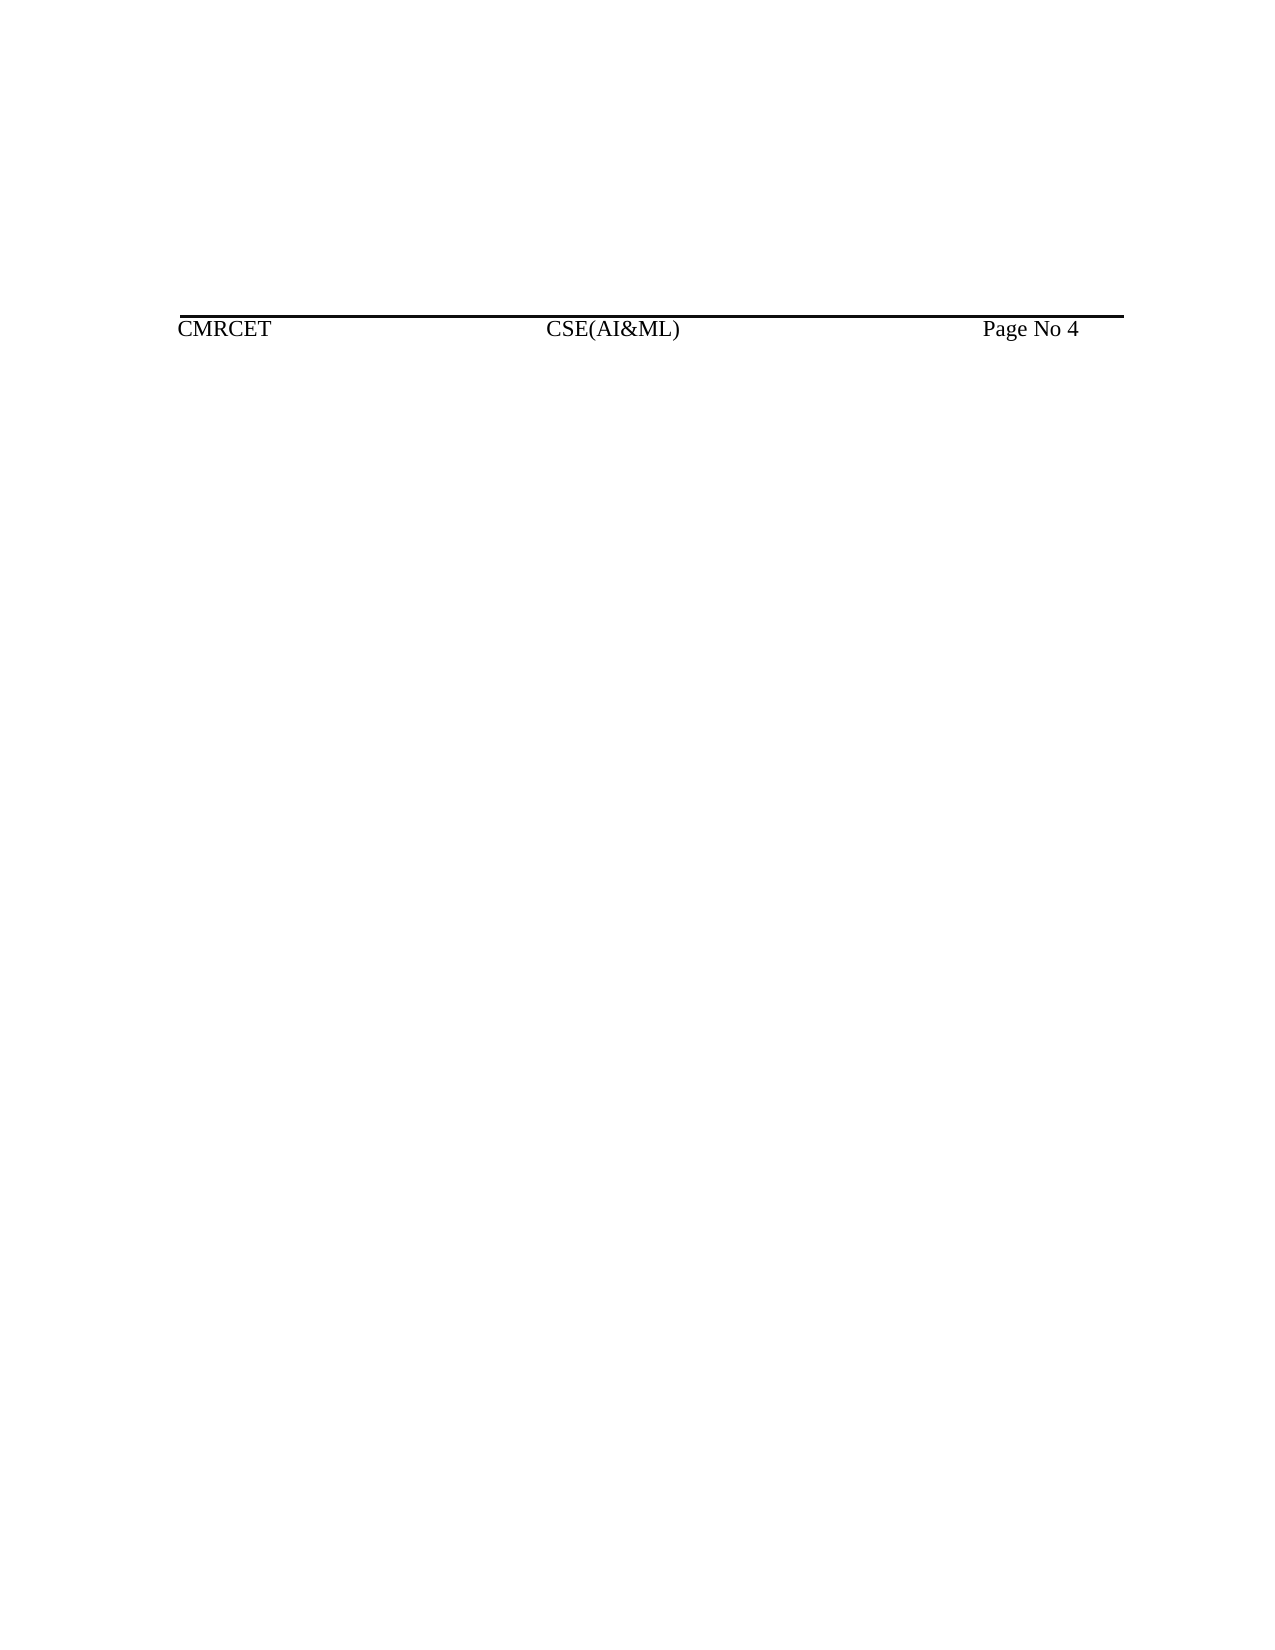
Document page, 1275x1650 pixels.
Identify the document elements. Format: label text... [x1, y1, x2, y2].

text CMRCET CSE(AI&ML) Page No 4 [177, 316, 1127, 342]
